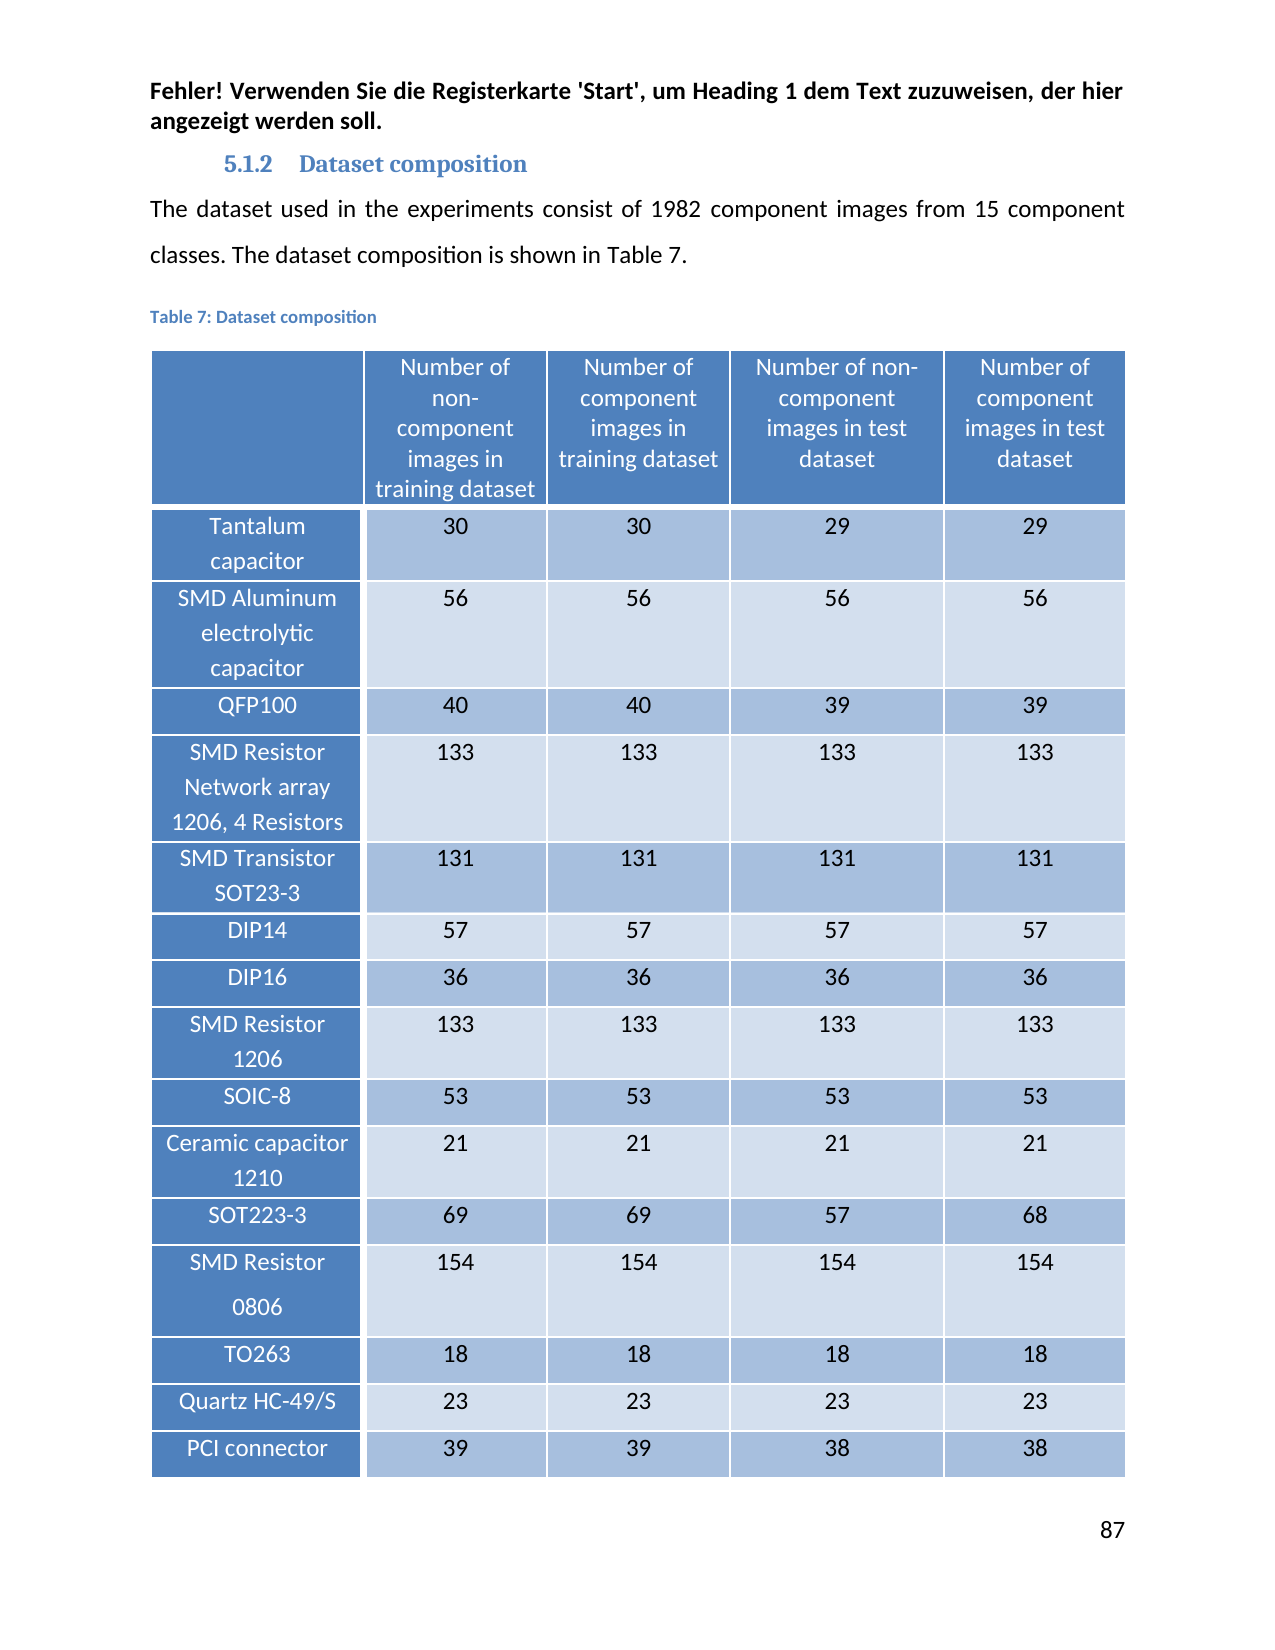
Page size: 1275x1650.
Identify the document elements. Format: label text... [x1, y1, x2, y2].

table_cell 133 [731, 1008, 943, 1078]
table_cell Tantalum capacitor [152, 510, 360, 580]
table_cell 40 [367, 689, 546, 734]
table_cell 57 [731, 1199, 943, 1244]
table_cell 56 [731, 582, 943, 687]
table_cell 29 [731, 510, 943, 580]
table_cell 21 [731, 1127, 943, 1197]
table_header Number of non-component images in training dataset [365, 351, 546, 504]
table_cell 68 [945, 1199, 1125, 1244]
table_cell Quartz HC-49/S [152, 1385, 360, 1430]
table_cell 131 [367, 843, 546, 912]
table_cell SMD Aluminum electrolytic capacitor [152, 582, 360, 687]
table_cell PCI connector [152, 1432, 360, 1477]
table_cell 40 [548, 689, 729, 734]
table_cell 18 [945, 1338, 1125, 1383]
table_cell SOT223-3 [152, 1199, 360, 1244]
table_cell 131 [731, 843, 943, 912]
table_cell SMD Resistor Network array 1206, 4 Resistors [152, 736, 360, 841]
table_cell 57 [945, 915, 1125, 959]
table_cell 56 [548, 582, 729, 687]
table_cell TO263 [152, 1338, 360, 1383]
table_cell 154 [367, 1246, 546, 1336]
table_header [152, 351, 363, 504]
table_cell 131 [945, 843, 1125, 912]
table_cell 69 [548, 1199, 729, 1244]
table_cell QFP100 [152, 689, 360, 734]
table_cell 56 [945, 582, 1125, 687]
table_cell 18 [731, 1338, 943, 1383]
table_cell 18 [548, 1338, 729, 1383]
table_cell 21 [548, 1127, 729, 1197]
table_cell 133 [548, 736, 729, 841]
table_header Number of component images in training dataset [548, 351, 729, 504]
table_cell 39 [731, 689, 943, 734]
table_cell 57 [731, 915, 943, 959]
table_cell 69 [367, 1199, 546, 1244]
table_cell 131 [548, 843, 729, 912]
table_cell 56 [367, 582, 546, 687]
table_cell 133 [945, 1008, 1125, 1078]
table_cell 30 [367, 510, 546, 580]
table_cell 39 [945, 689, 1125, 734]
table_cell 133 [945, 736, 1125, 841]
table_cell SMD Resistor 1206 [152, 1008, 360, 1078]
table_header Number of non-component images in test dataset [731, 351, 943, 504]
text The dataset used in the experiments consist of 1982 component images from 15 component classes. The dataset composition is shown in Table 7. [150, 193, 1125, 269]
table_cell 36 [731, 961, 943, 1006]
table_cell DIP14 [152, 915, 360, 959]
table_cell 53 [367, 1080, 546, 1125]
table_cell 57 [367, 915, 546, 959]
table_cell 154 [548, 1246, 729, 1336]
table_cell 18 [367, 1338, 546, 1383]
table_cell 154 [945, 1246, 1125, 1336]
table_cell 133 [367, 1008, 546, 1078]
table_cell SMD Transistor SOT23-3 [152, 843, 360, 912]
table_cell DIP16 [152, 961, 360, 1006]
table_cell 133 [731, 736, 943, 841]
table_cell 23 [548, 1385, 729, 1430]
table_cell 21 [367, 1127, 546, 1197]
table_cell 23 [367, 1385, 546, 1430]
table_cell Ceramic capacitor 1210 [152, 1127, 360, 1197]
table_cell 36 [367, 961, 546, 1006]
table_cell 53 [731, 1080, 943, 1125]
table_cell 38 [731, 1432, 943, 1477]
table_cell 29 [945, 510, 1125, 580]
table_cell 53 [945, 1080, 1125, 1125]
table_cell 133 [548, 1008, 729, 1078]
table_cell 154 [731, 1246, 943, 1336]
table_cell SOIC-8 [152, 1080, 360, 1125]
table_cell 23 [945, 1385, 1125, 1430]
subtitle Dataset composition [224, 150, 1125, 179]
table_header Number of component images in test dataset [945, 351, 1125, 504]
table_cell 23 [731, 1385, 943, 1430]
table_cell 36 [945, 961, 1125, 1006]
table_cell 53 [548, 1080, 729, 1125]
table_cell 21 [945, 1127, 1125, 1197]
table_cell SMD Resistor 0806 [152, 1246, 360, 1336]
table_cell 57 [548, 915, 729, 959]
table_cell 39 [548, 1432, 729, 1477]
table_cell 39 [367, 1432, 546, 1477]
table_cell 30 [548, 510, 729, 580]
table_cell 38 [945, 1432, 1125, 1477]
table_cell 133 [367, 736, 546, 841]
table_cell 36 [548, 961, 729, 1006]
